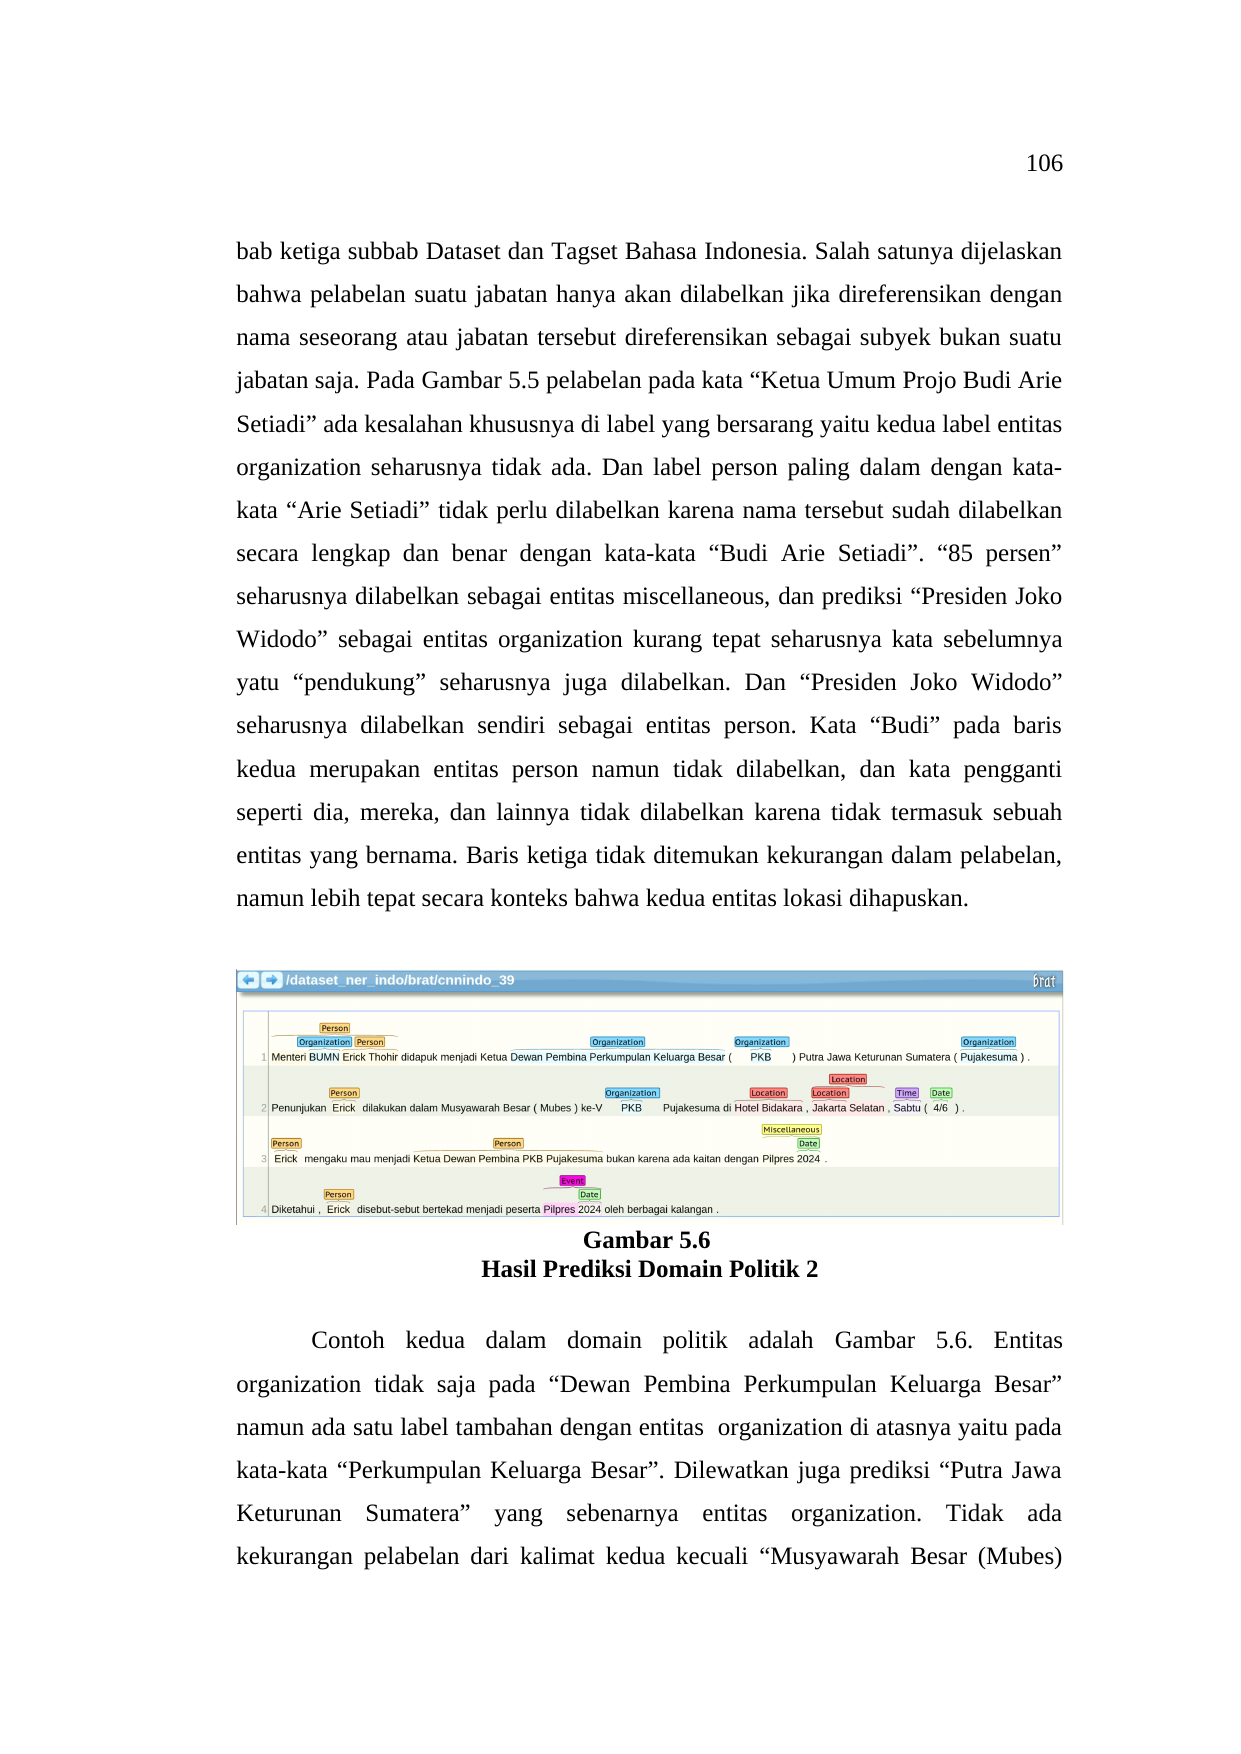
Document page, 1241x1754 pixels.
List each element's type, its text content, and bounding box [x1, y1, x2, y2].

picture [236, 969, 1064, 1225]
text Gambar 5.6 Hasil Prediksi Domain Politik 2 [236, 1225, 1063, 1282]
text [236, 1326, 1063, 1570]
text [236, 236, 1063, 912]
